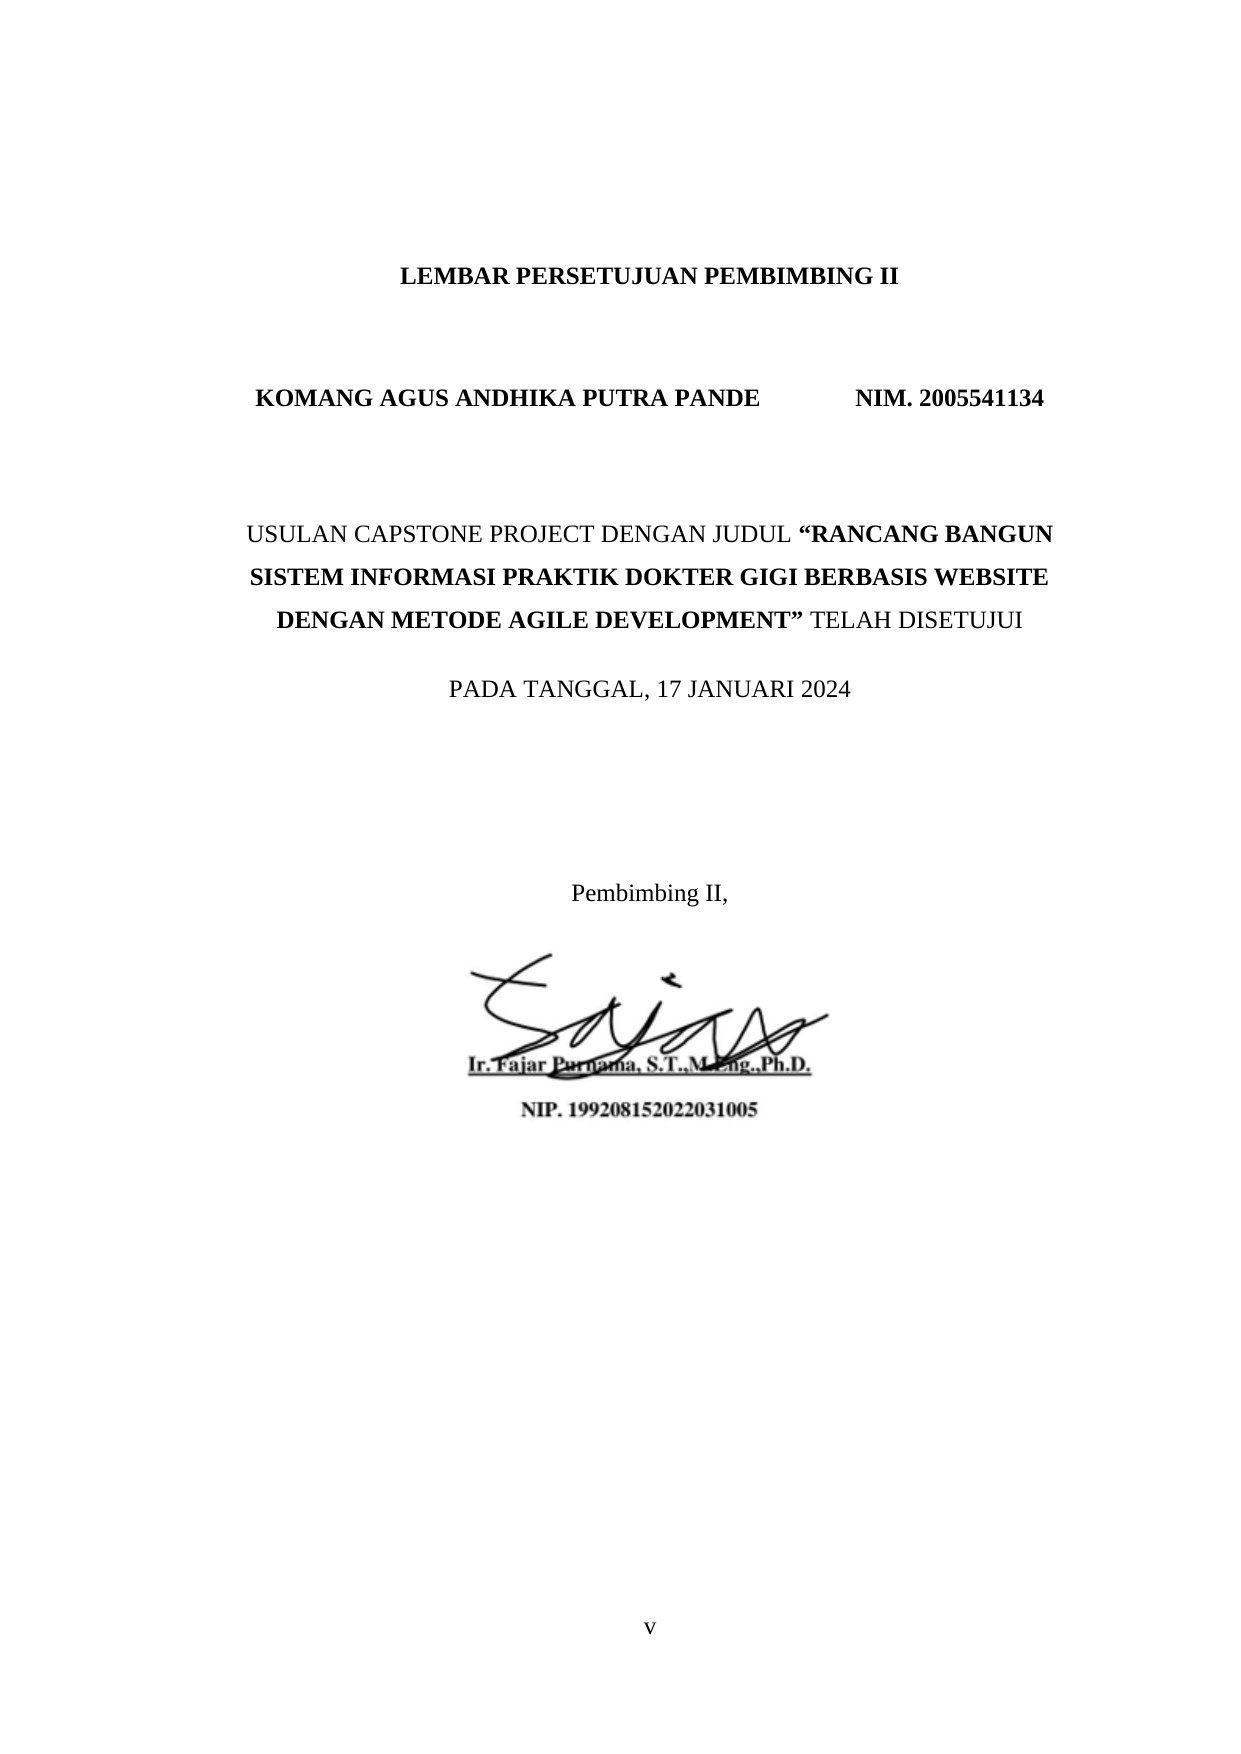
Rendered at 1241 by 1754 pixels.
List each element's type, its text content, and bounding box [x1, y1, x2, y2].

text USULAN CAPSTONE PROJECT DENGAN JUDUL “RANCANG BANGUN SISTEM INFORMASI PRAKTIK DOKTER GIGI BERBASIS WEBSITE DENGAN METODE AGILE DEVELOPMENT” TELAH DISETUJUI [236, 519, 1063, 634]
text Pembimbing II, [236, 878, 1063, 907]
text LEMBAR PERSETUJUAN PEMBIMBING II [236, 261, 1063, 290]
picture [460, 946, 839, 1129]
text PADA TANGGAL, 17 JANUARI 2024 [236, 674, 1063, 702]
text KOMANG AGUS ANDHIKA PUTRA PANDE NIM. 2005541134 [236, 383, 1063, 412]
